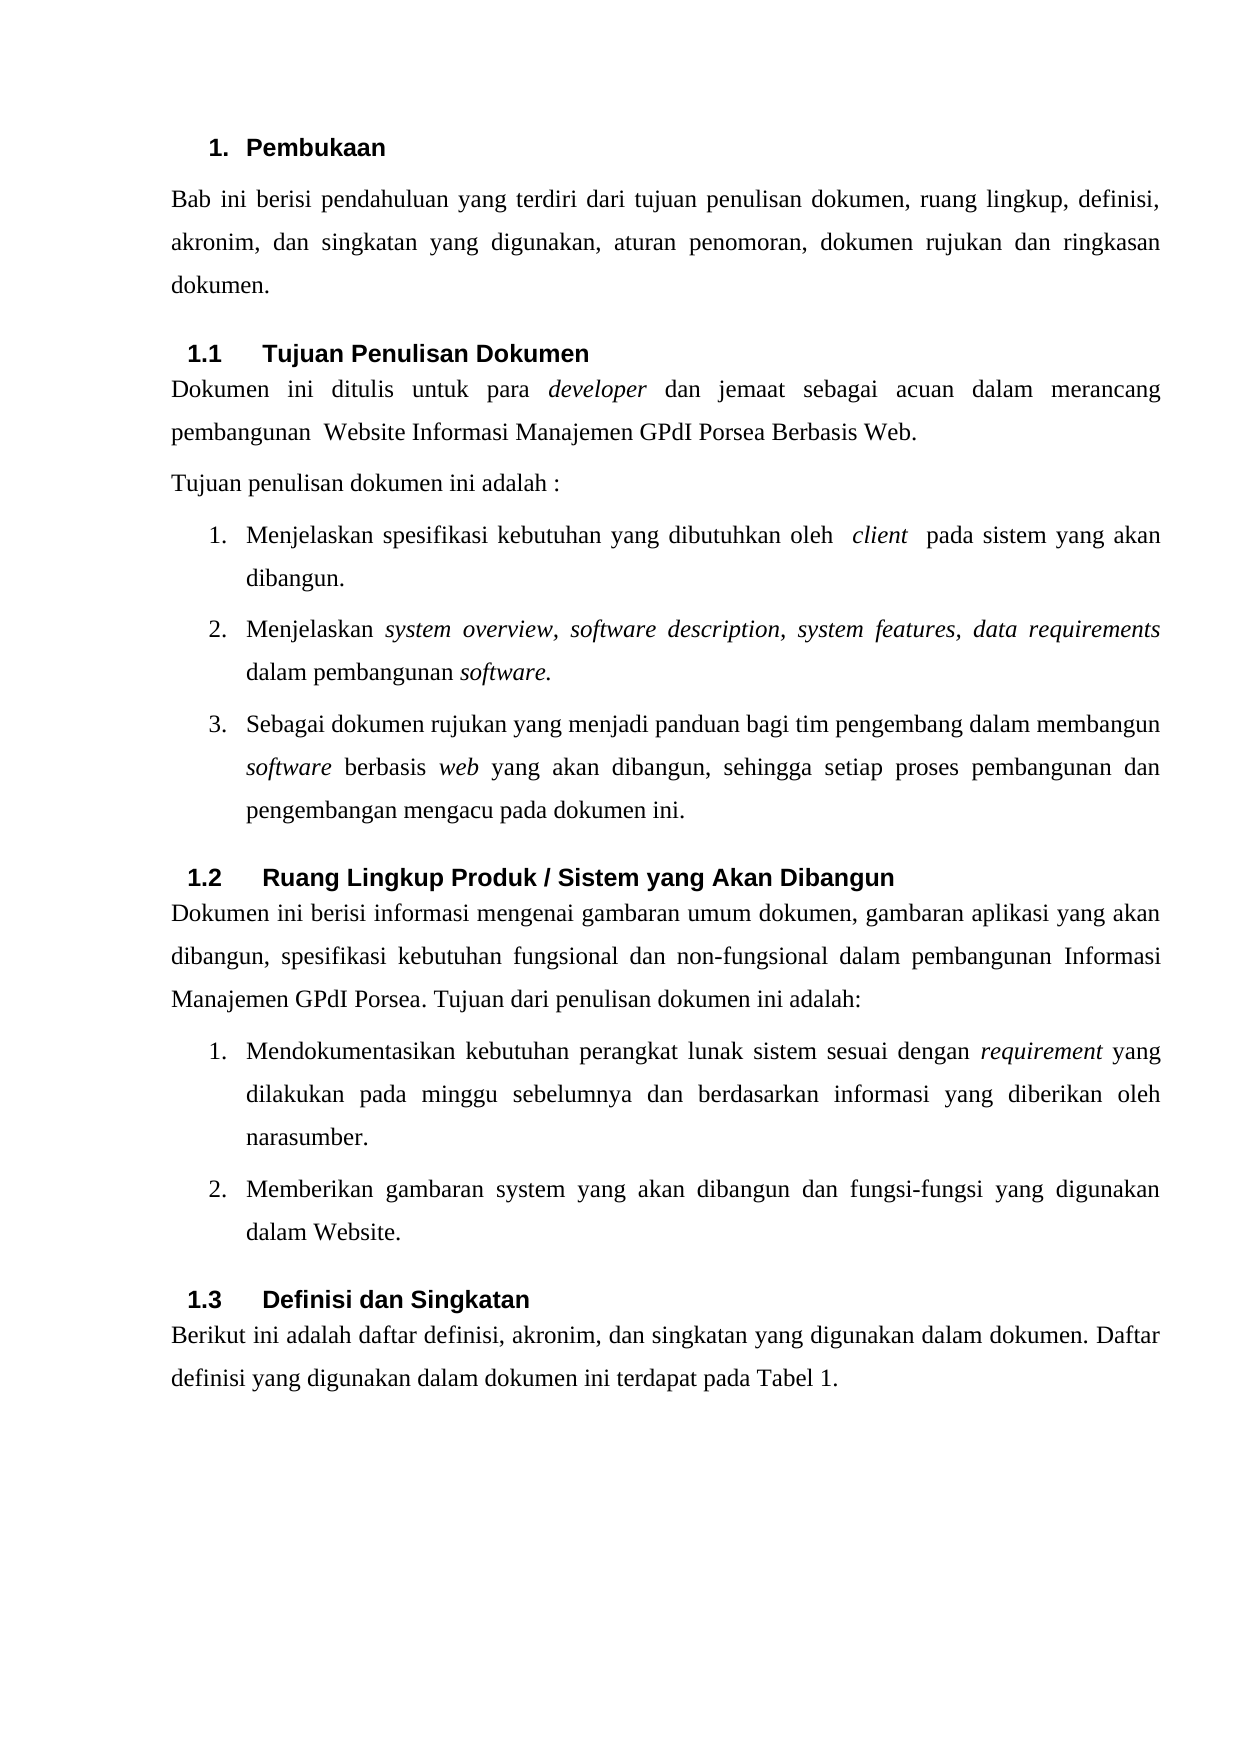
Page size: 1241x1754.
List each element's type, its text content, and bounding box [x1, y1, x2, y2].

text Dokumen ini berisi informasi mengenai gambaran umum dokumen, gambaran aplikasi yang akan dibangun, spesifikasi kebutuhan fungsional dan non-fungsional dalam pembangunan Informasi Manajemen GPdI Porsea. Tujuan dari penulisan dokumen ini adalah: [171, 898, 1161, 1013]
list Mendokumentasikan kebutuhan perangkat lunak sistem sesuai dengan requirement yang dilakukan pada minggu sebelumnya dan berdasarkan informasi yang diberikan oleh narasumber. [208, 1036, 1161, 1151]
text Bab ini berisi pendahuluan yang terdiri dari tujuan penulisan dokumen, ruang lingkup, definisi, akronim, dan singkatan yang digunakan, aturan penomoran, dokumen rujukan dan ringkasan dokumen. [171, 184, 1161, 299]
subtitle Ruang Lingkup Produk / Sistem yang Akan Dibangun [187, 863, 1161, 892]
text Tujuan penulisan dokumen ini adalah : [171, 468, 1161, 497]
subtitle Definisi dan Singkatan [187, 1285, 1161, 1314]
text Berikut ini adalah daftar definisi, akronim, dan singkatan yang digunakan dalam dokumen. Daftar definisi yang digunakan dalam dokumen ini terdapat pada Tabel 1. [171, 1320, 1161, 1392]
subtitle Tujuan Penulisan Dokumen [187, 339, 1161, 367]
list Menjelaskan spesifikasi kebutuhan yang dibutuhkan oleh client pada sistem yang akan dibangun. [208, 520, 1161, 592]
subtitle Pembukaan [208, 133, 1161, 162]
list Memberikan gambaran system yang akan dibangun dan fungsi-fungsi yang digunakan dalam Website. [208, 1174, 1161, 1246]
text Dokumen ini ditulis untuk para developer dan jemaat sebagai acuan dalam merancang pembangunan Website Informasi Manajemen GPdI Porsea Berbasis Web. [171, 374, 1161, 446]
list Menjelaskan system overview, software description, system features, data requirements dalam pembangunan software. [208, 614, 1161, 686]
list Sebagai dokumen rujukan yang menjadi panduan bagi tim pengembang dalam membangun software berbasis web yang akan dibangun, sehingga setiap proses pembangunan dan pengembangan mengacu pada dokumen ini. [208, 709, 1161, 824]
